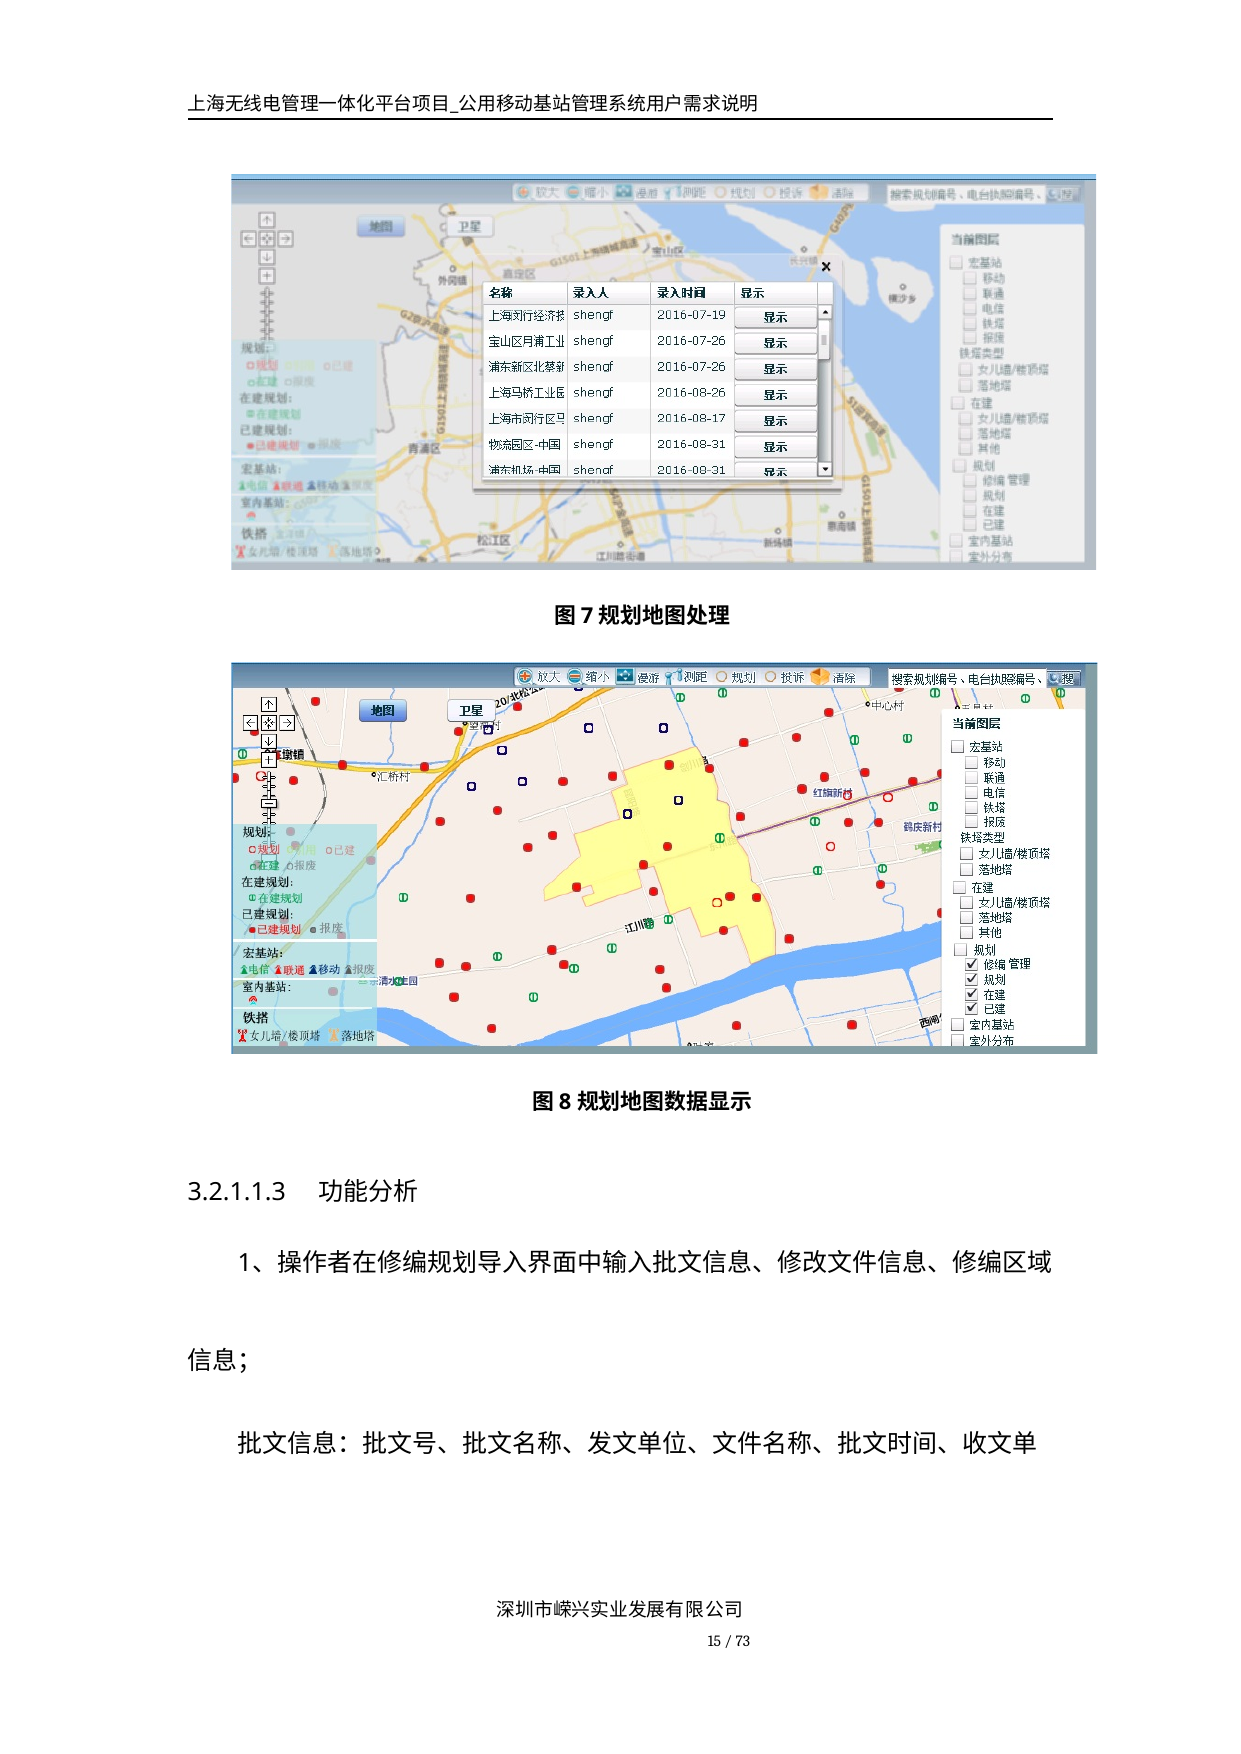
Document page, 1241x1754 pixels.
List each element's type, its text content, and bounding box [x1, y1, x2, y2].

text 图8 规划地图数据显示 [187, 1084, 1053, 1116]
picture [231, 174, 1097, 570]
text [187, 1409, 1053, 1474]
text 图7 规划地图处理 [187, 598, 1053, 631]
picture [231, 662, 1098, 1054]
text 1、操作者在修编规划导入界面中输入批文信息、修改文件信息、修编区域信息； [187, 1228, 1053, 1391]
subtitle 功能分析 [187, 1157, 1053, 1222]
